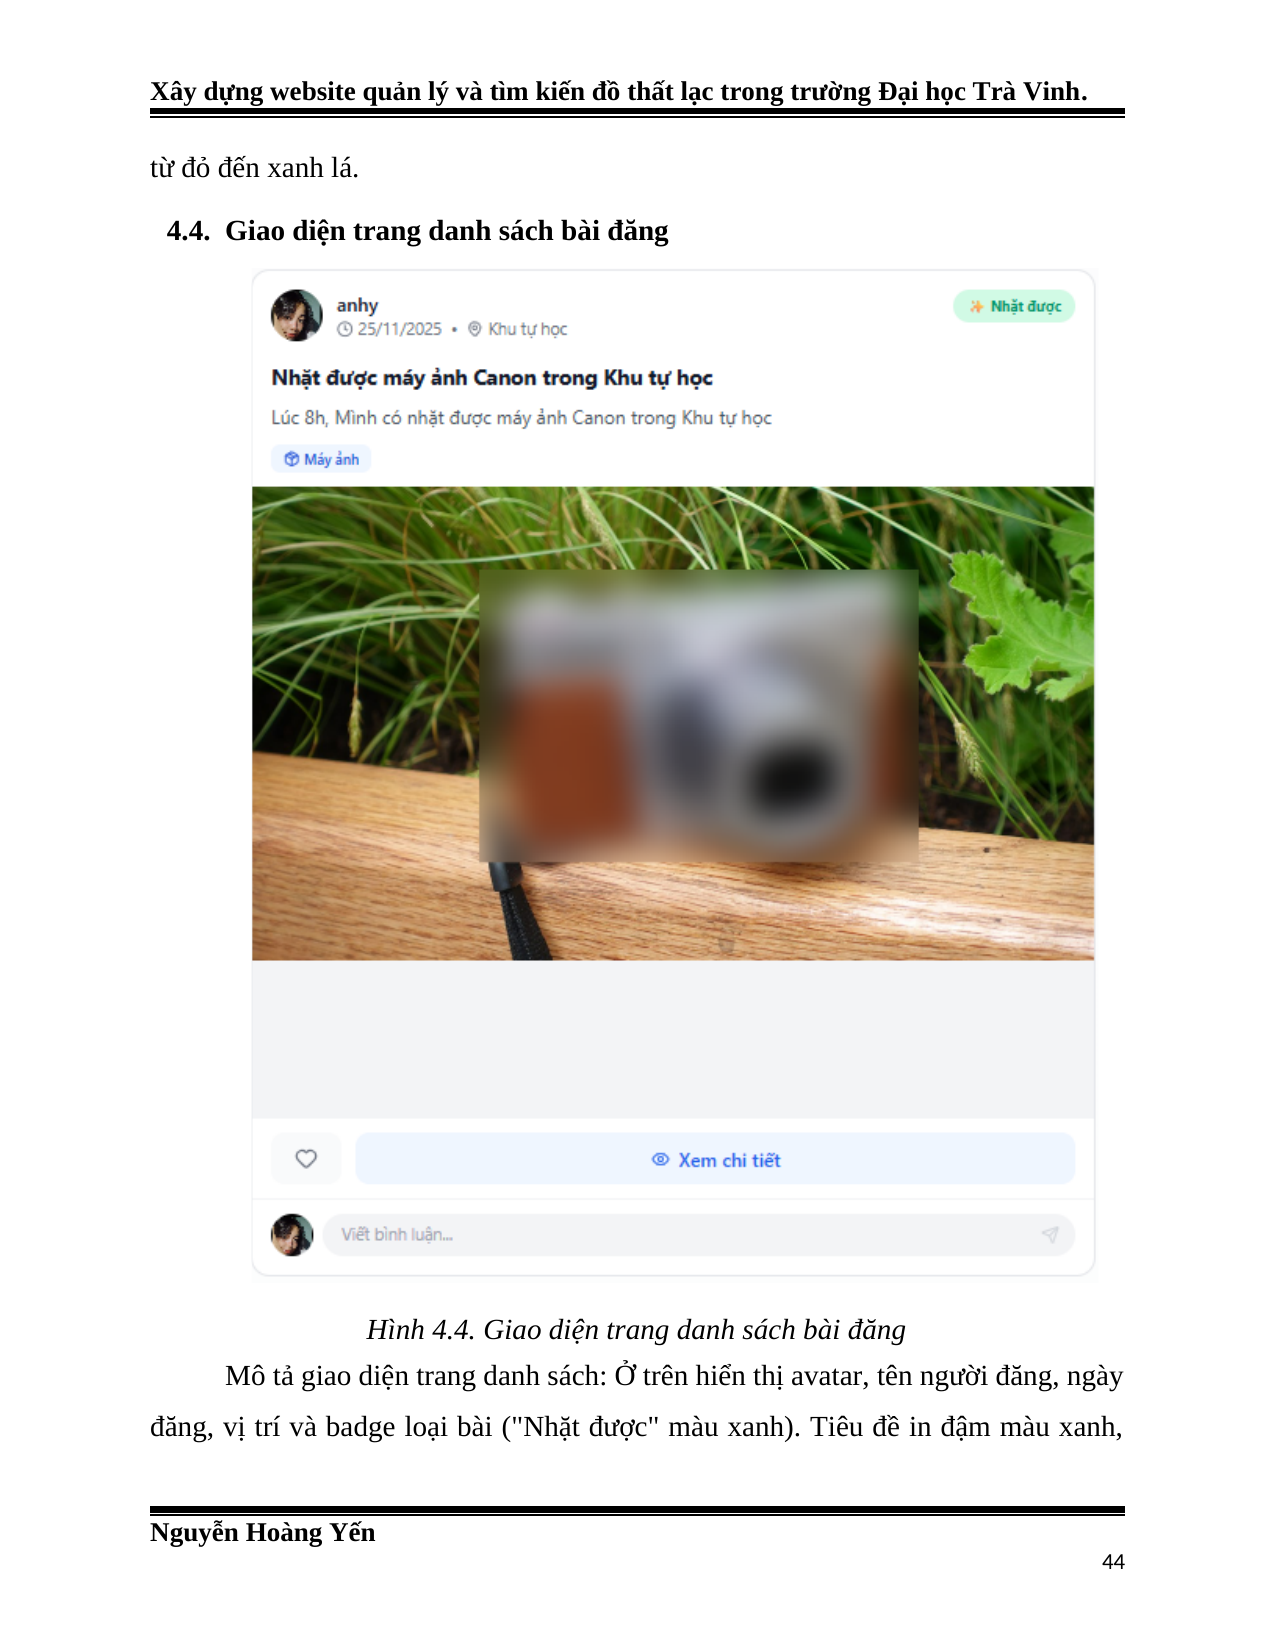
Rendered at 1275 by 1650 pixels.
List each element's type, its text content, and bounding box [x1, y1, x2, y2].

text Giao diện trang danh sách bài đăng [167, 213, 1125, 246]
picture [251, 268, 1099, 1283]
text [150, 1358, 1125, 1442]
text Hình 4.4. Giao diện trang danh sách bài đăng [150, 1312, 1125, 1346]
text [150, 150, 1125, 183]
